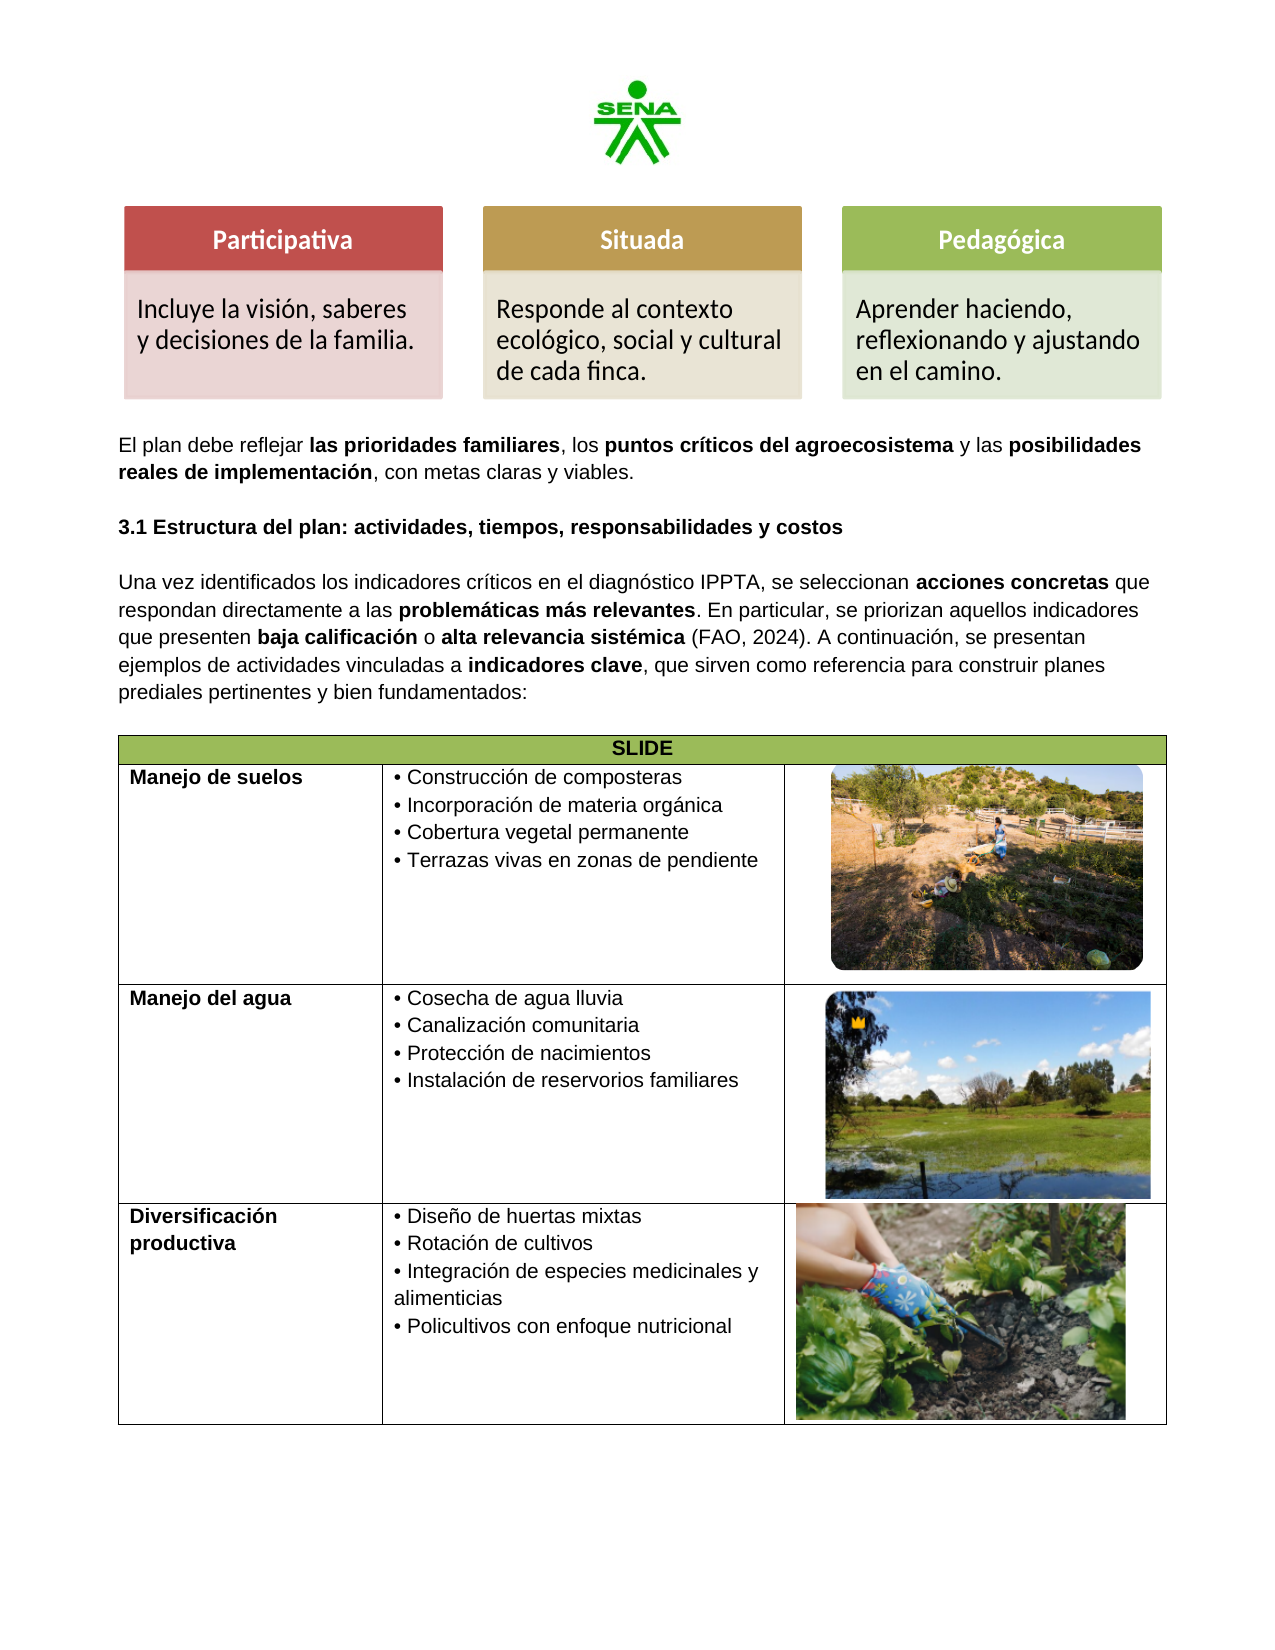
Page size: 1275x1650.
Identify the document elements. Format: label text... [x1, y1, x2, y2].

table_cell Diversificación productiva [119, 1204, 382, 1423]
table_cell • Diseño de huertas mixtas • Rotación de cultivos • Integración de especies medicinales y alimenticias • Policultivos con enfoque nutricional [383, 1204, 784, 1423]
text 3.1 Estructura del plan: actividades, tiempos, responsabilidades y costos [118, 515, 1157, 539]
text El plan debe reflejar las prioridades familiares, los puntos críticos del agroecosistema y las posibilidades reales de implementación, con metas claras y viables. [118, 433, 1157, 484]
table_cell [785, 985, 1166, 1202]
table_cell [785, 1204, 1166, 1423]
picture [796, 1203, 1126, 1420]
table_header SLIDE [119, 736, 1166, 764]
picture [588, 75, 687, 172]
table_cell • Cosecha de agua lluvia • Canalización comunitaria • Protección de nacimientos • Instalación de reservorios familiares [383, 985, 784, 1202]
table_cell • Construcción de composteras • Incorporación de materia orgánica • Cobertura vegetal permanente • Terrazas vivas en zonas de pendiente [383, 765, 784, 984]
picture [796, 985, 1151, 1199]
picture [796, 765, 1156, 981]
table_cell [785, 765, 1166, 984]
table_cell Manejo de suelos [119, 765, 382, 984]
table_cell Manejo del agua [119, 985, 382, 1202]
text Una vez identificados los indicadores críticos en el diagnóstico IPPTA, se seleccionan acciones concretas que respondan directamente a las problemáticas más relevantes. En particular, se priorizan aquellos indicadores que presenten baja calificación o alta relevancia sistémica (FAO, 2024). A continuación, se presentan ejemplos de actividades vinculadas a indicadores clave, que sirven como referencia para construir planes prediales pertinentes y bien fundamentados: [118, 570, 1157, 704]
